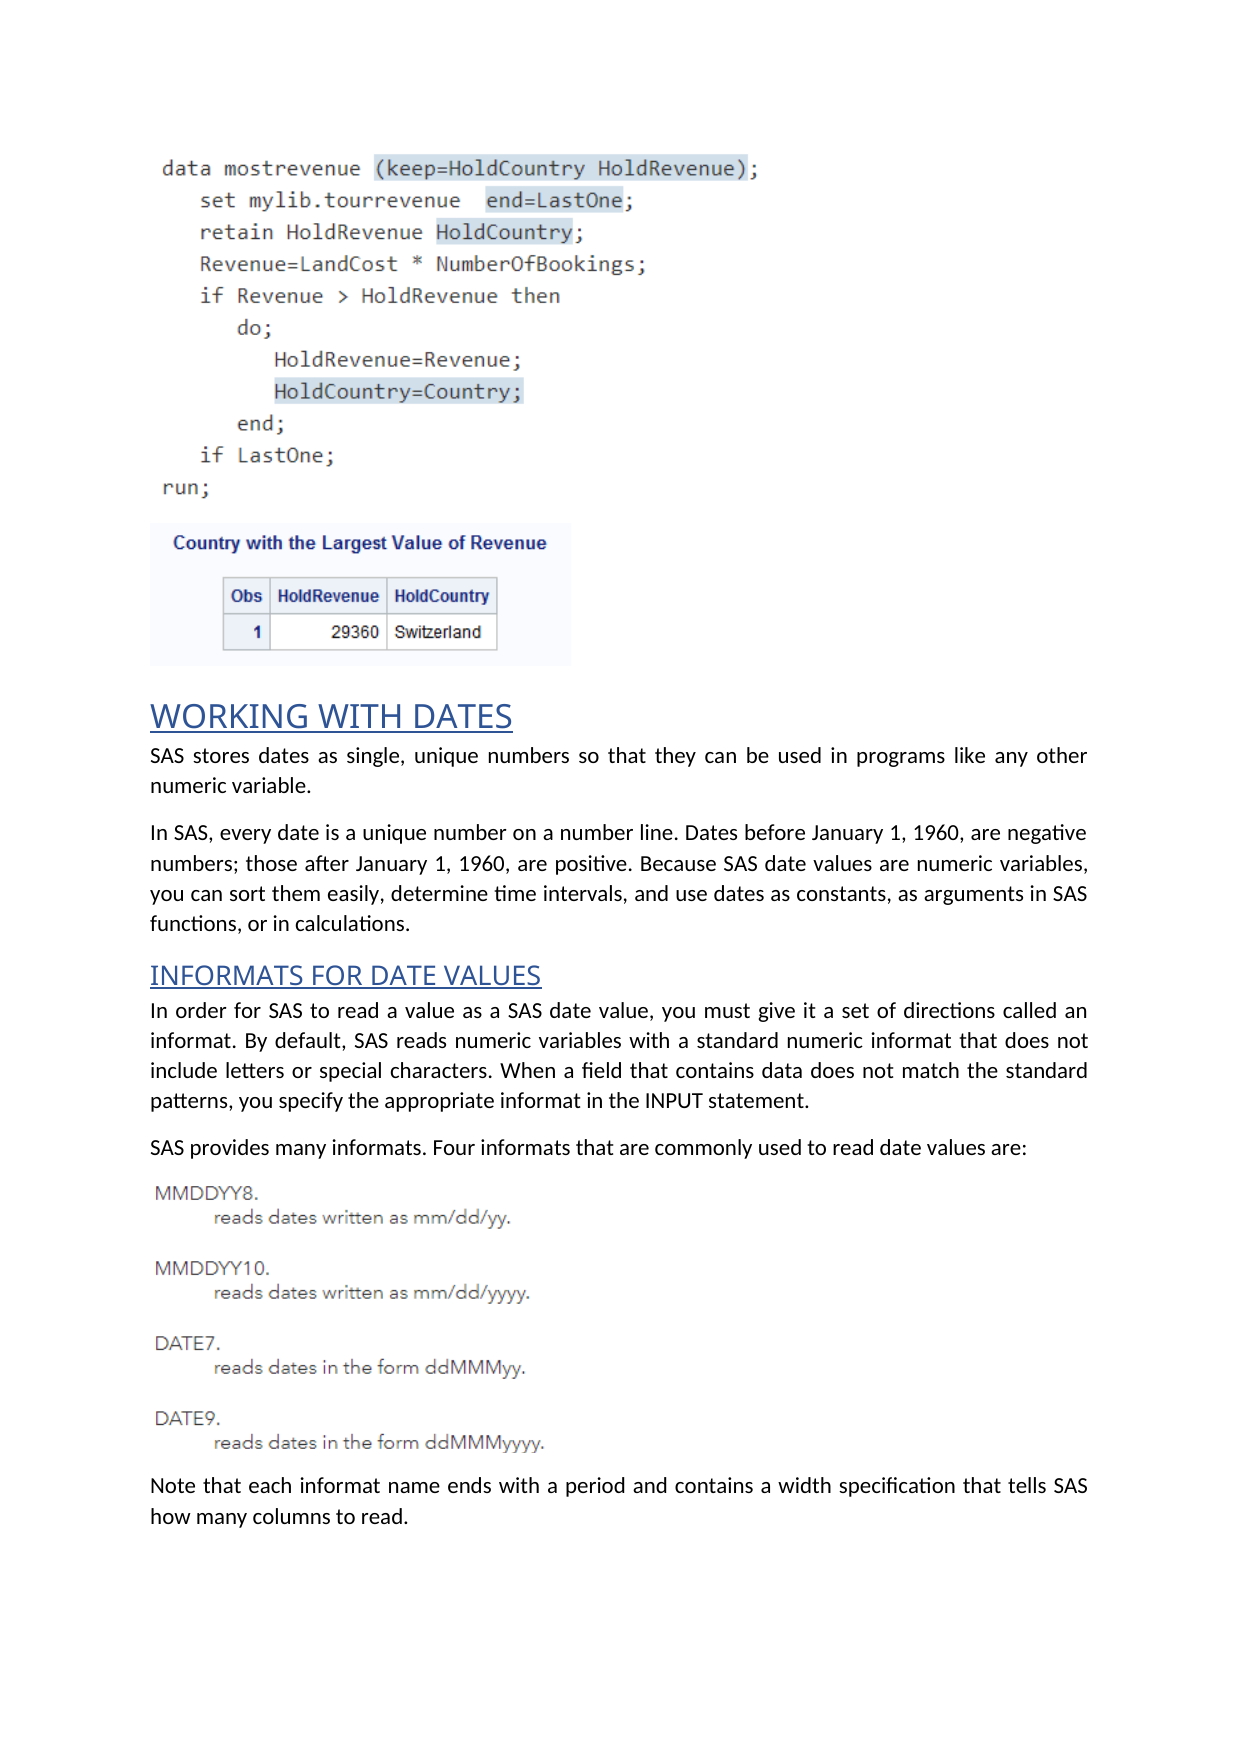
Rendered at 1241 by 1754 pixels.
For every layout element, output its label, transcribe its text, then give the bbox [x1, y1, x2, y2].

picture [150, 523, 572, 666]
text In order for SAS to read a value as a SAS date value, you must give it a set of directions called an informat. By default, SAS reads numeric variables with a standard numeric informat that does not include letters or special characters. When a field that contains data does not match the standard patterns, you specify the appropriate informat in the INPUT statement. [150, 996, 1090, 1114]
picture [150, 150, 772, 505]
text SAS provides many informats. Four informats that are commonly used to read date values are: [150, 1133, 1090, 1161]
text SAS stores dates as single, unique numbers so that they can be used in programs like any other numeric variable. [150, 741, 1090, 800]
picture [150, 1180, 553, 1453]
subtitle INFORMATS FOR DATE VALUES [150, 956, 1090, 993]
subtitle WORKING WITH DATES [150, 692, 1090, 738]
text In SAS, every date is a unique number on a number line. Dates before January 1, 1960, are negative numbers; those after January 1, 1960, are positive. Because SAS date values are numeric variables, you can sort them easily, determine time intervals, and use dates as constants, as arguments in SAS functions, or in calculations. [150, 818, 1090, 937]
text Note that each informat name ends with a period and contains a width specification that tells SAS how many columns to read. [150, 1472, 1090, 1530]
